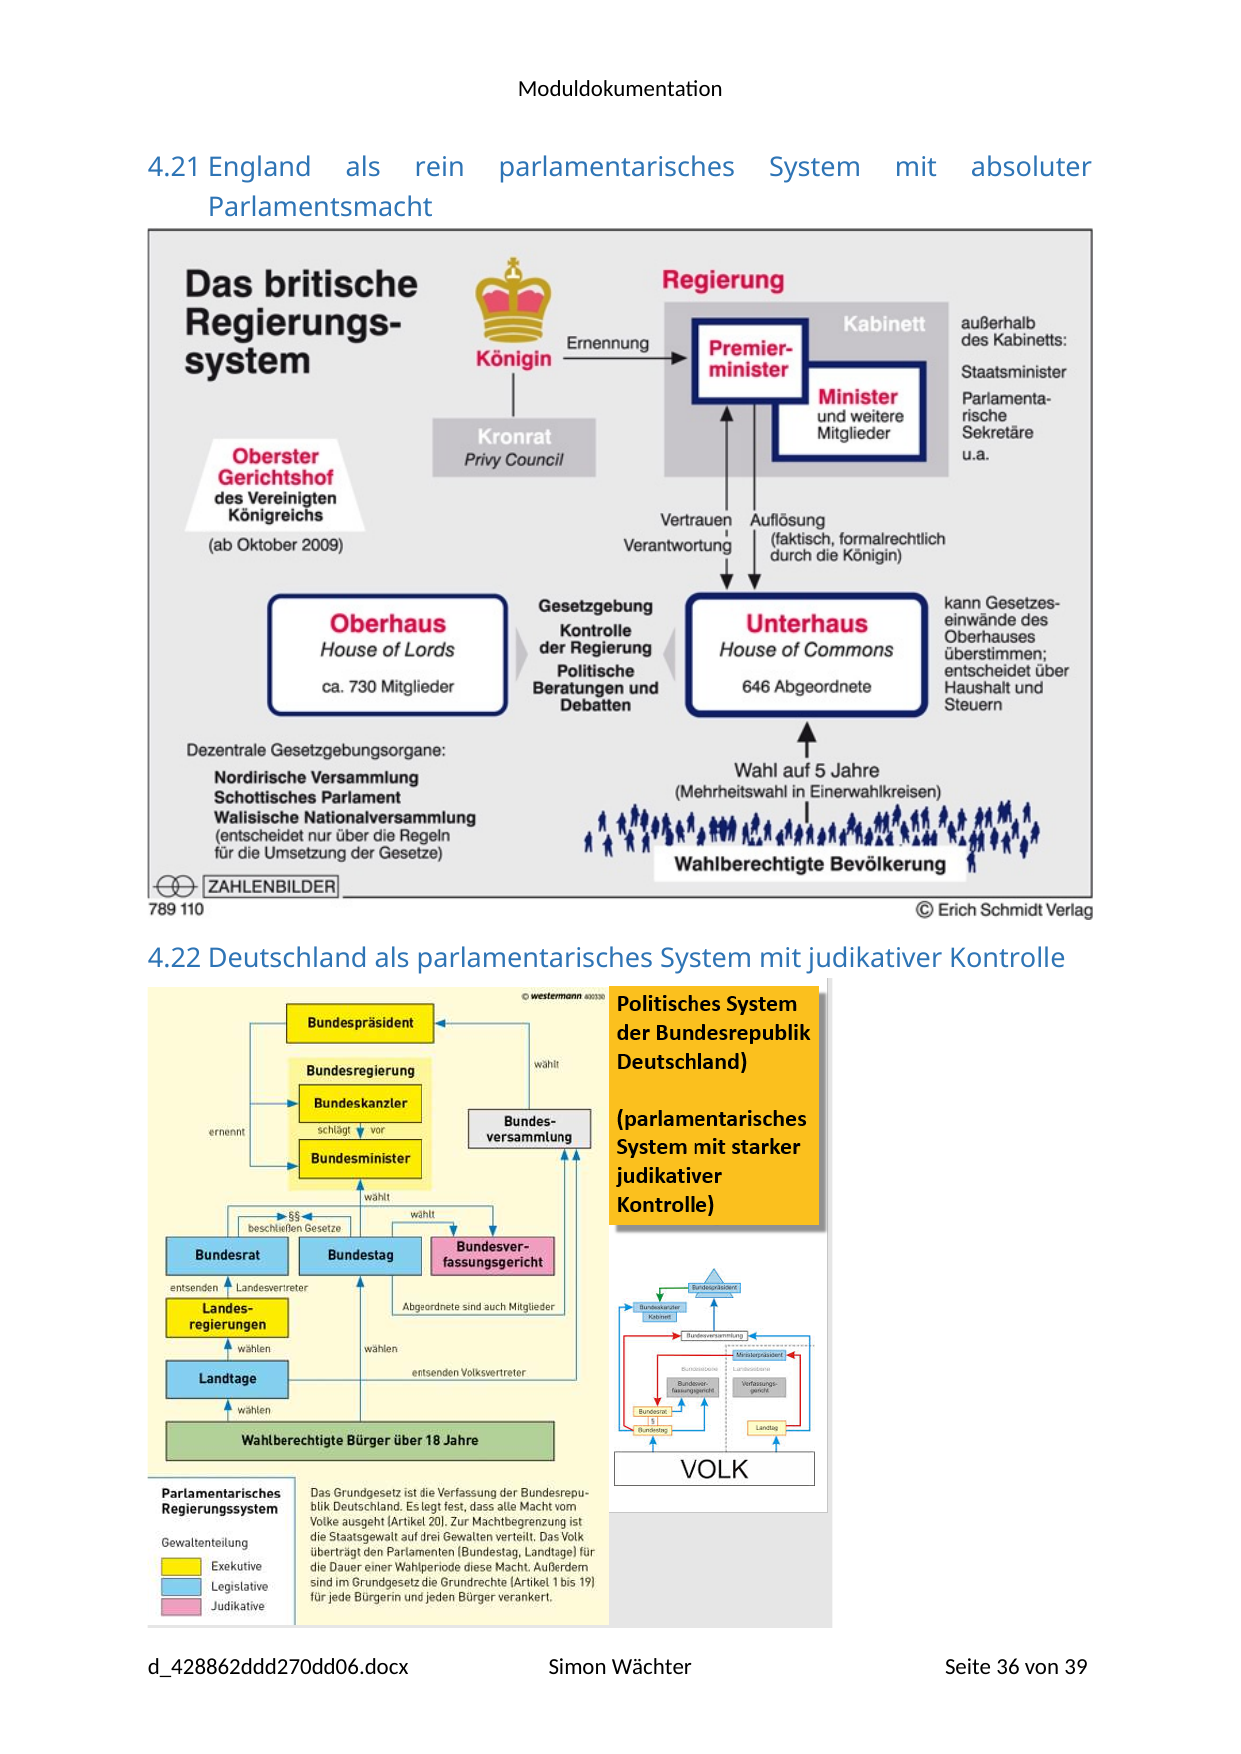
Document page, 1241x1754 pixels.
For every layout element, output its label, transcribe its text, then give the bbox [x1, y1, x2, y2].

picture [147, 978, 833, 1628]
subtitle Deutschland als parlamentarisches System mit judikativer Kontrolle [148, 938, 1093, 975]
picture [147, 227, 1093, 920]
subtitle England als rein parlamentarisches System mit absoluter Parlamentsmacht [148, 148, 1093, 224]
